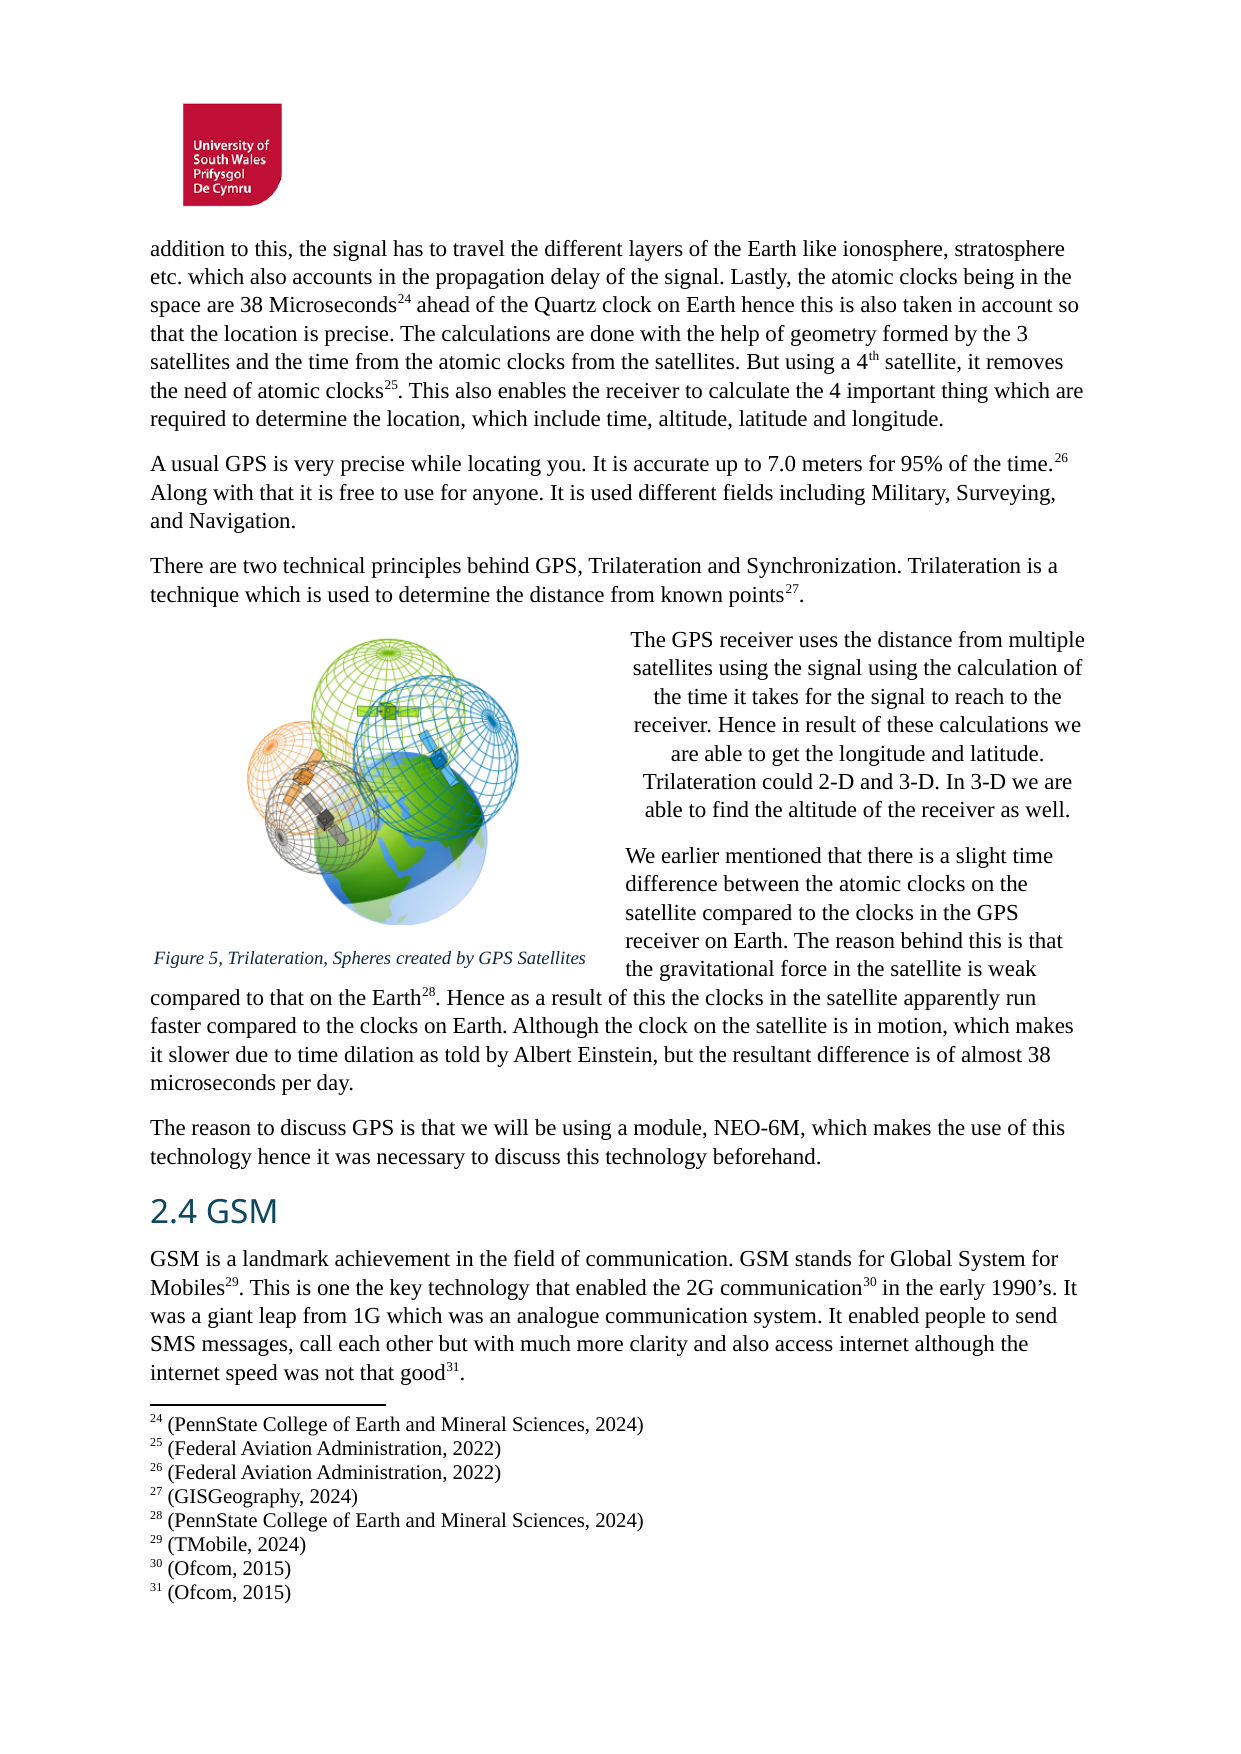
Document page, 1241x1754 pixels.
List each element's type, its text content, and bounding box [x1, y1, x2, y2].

text There are two technical principles behind GPS, Trilateration and Synchronization. Trilateration is a technique which is used to determine the distance from known points. [150, 552, 1090, 607]
text A usual GPS is very precise while locating you. It is accurate up to 7.0 meters for 95% of the time. Along with that it is free to use for anyone. It is used different fields including Military, Surveying, and Navigation. [150, 450, 1090, 534]
picture [150, 73, 311, 235]
subtitle 2.4 GSM [150, 1188, 1090, 1233]
text The reason to discuss GPS is that we will be using a module, NEO-6M, which makes the use of this technology hence it was necessary to discuss this technology beforehand. [150, 1114, 1090, 1169]
text We earlier mentioned that there is a slight time difference between the atomic clocks on the satellite compared to the clocks in the GPS receiver on Earth. The reason behind this is that the gravitational force in the satellite is weak compared to that on the Earth. Hence as a result of this the clocks in the satellite apparently run faster compared to the clocks on Earth. Although the clock on the satellite is in motion, which makes it slower due to time dilation as told by Albert Einstein, but the resultant difference is of almost 38 microseconds per day. [150, 842, 1090, 1096]
text The GPS receiver uses the distance from multiple satellites using the signal using the calculation of the time it takes for the signal to reach to the receiver. Hence in result of these calculations we are able to get the longitude and latitude. Trilateration could 2-D and 3-D. In 3-D we are able to find the altitude of the receiver as well. [607, 626, 1090, 823]
text GSM is a landmark achievement in the field of communication. GSM stands for Global System for Mobiles. This is one the key technology that enabled the 2G communication in the early 1990’s. It was a giant leap from 1G which was an analogue communication system. It enabled people to send SMS messages, call each other but with much more clarity and also access internet although the internet speed was not that good. [150, 1245, 1090, 1385]
picture [153, 626, 607, 938]
